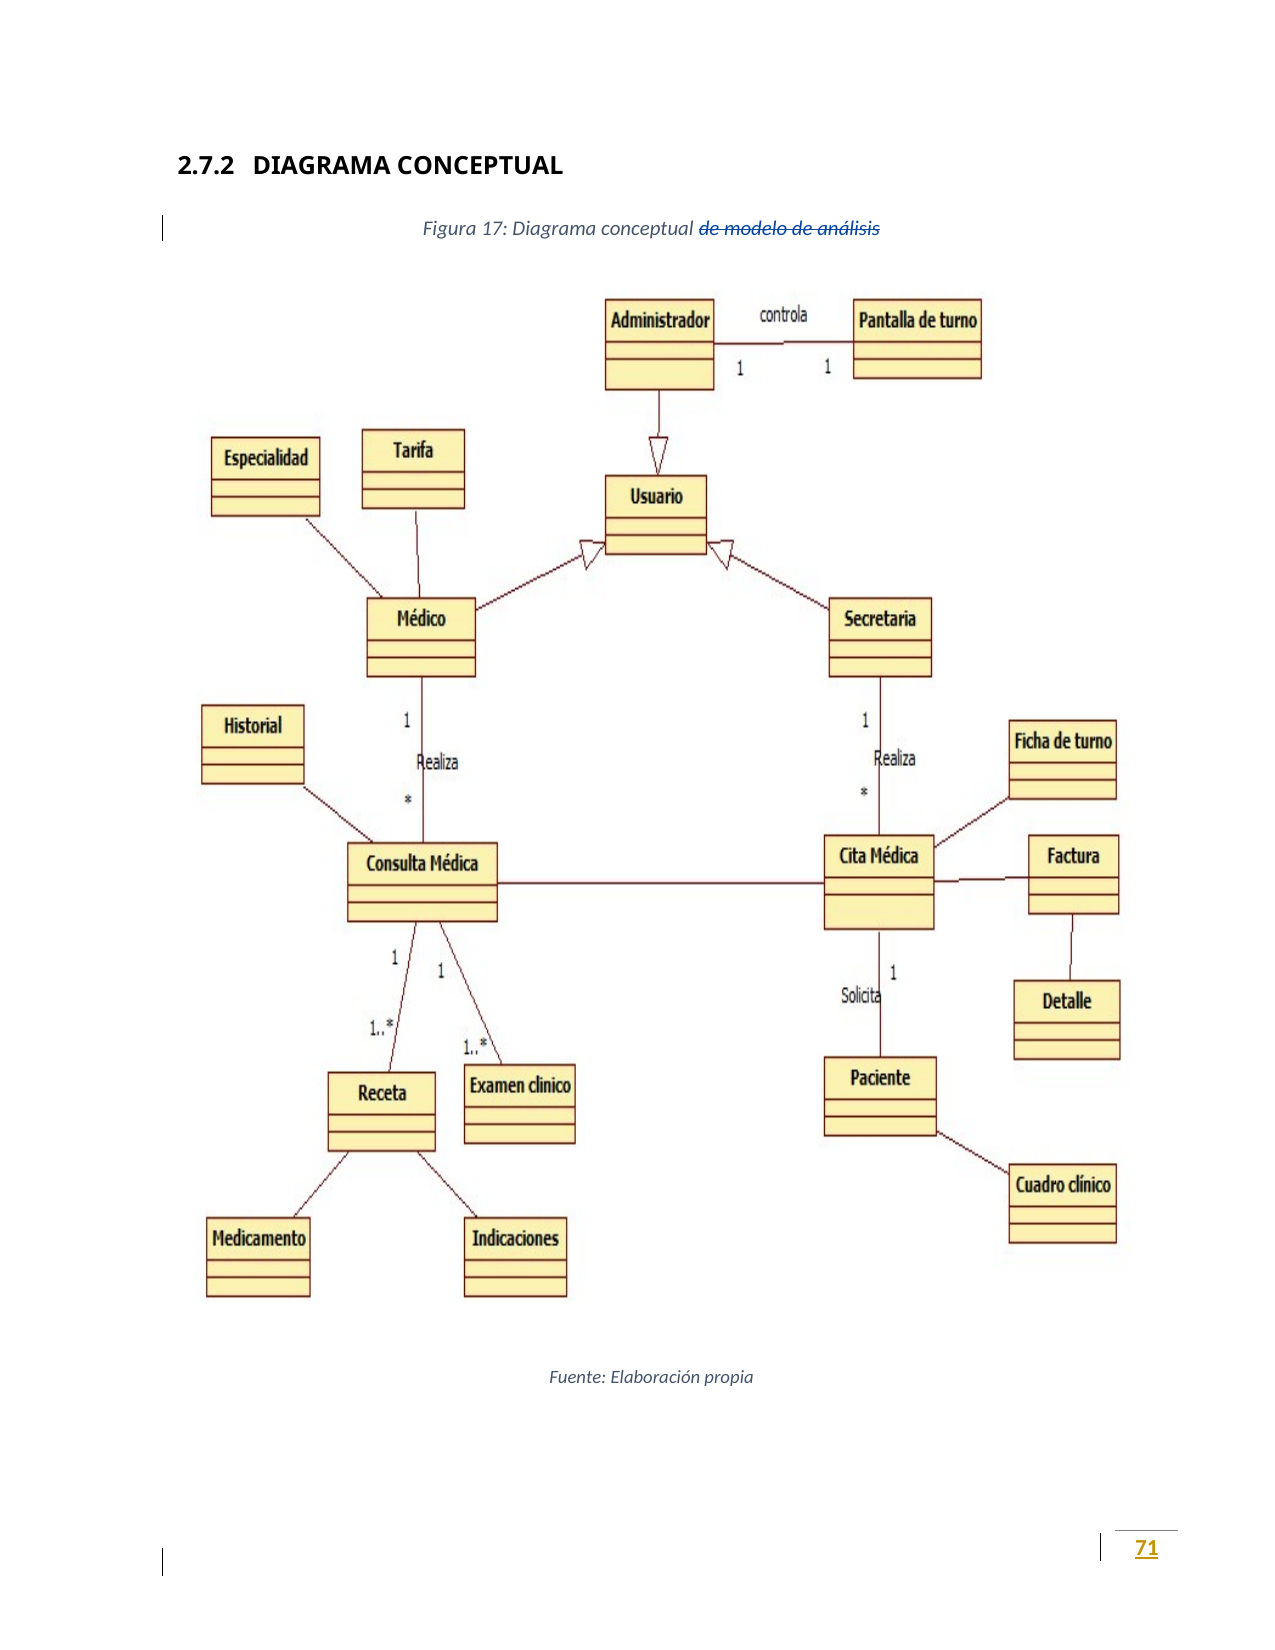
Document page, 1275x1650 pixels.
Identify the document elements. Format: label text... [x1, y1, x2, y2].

text Fuente: Elaboración propia [177, 1366, 1127, 1389]
text Figura 17: Diagrama conceptual [177, 215, 1127, 241]
picture [177, 261, 1145, 1336]
subtitle Diagrama Conceptual [177, 148, 1127, 182]
